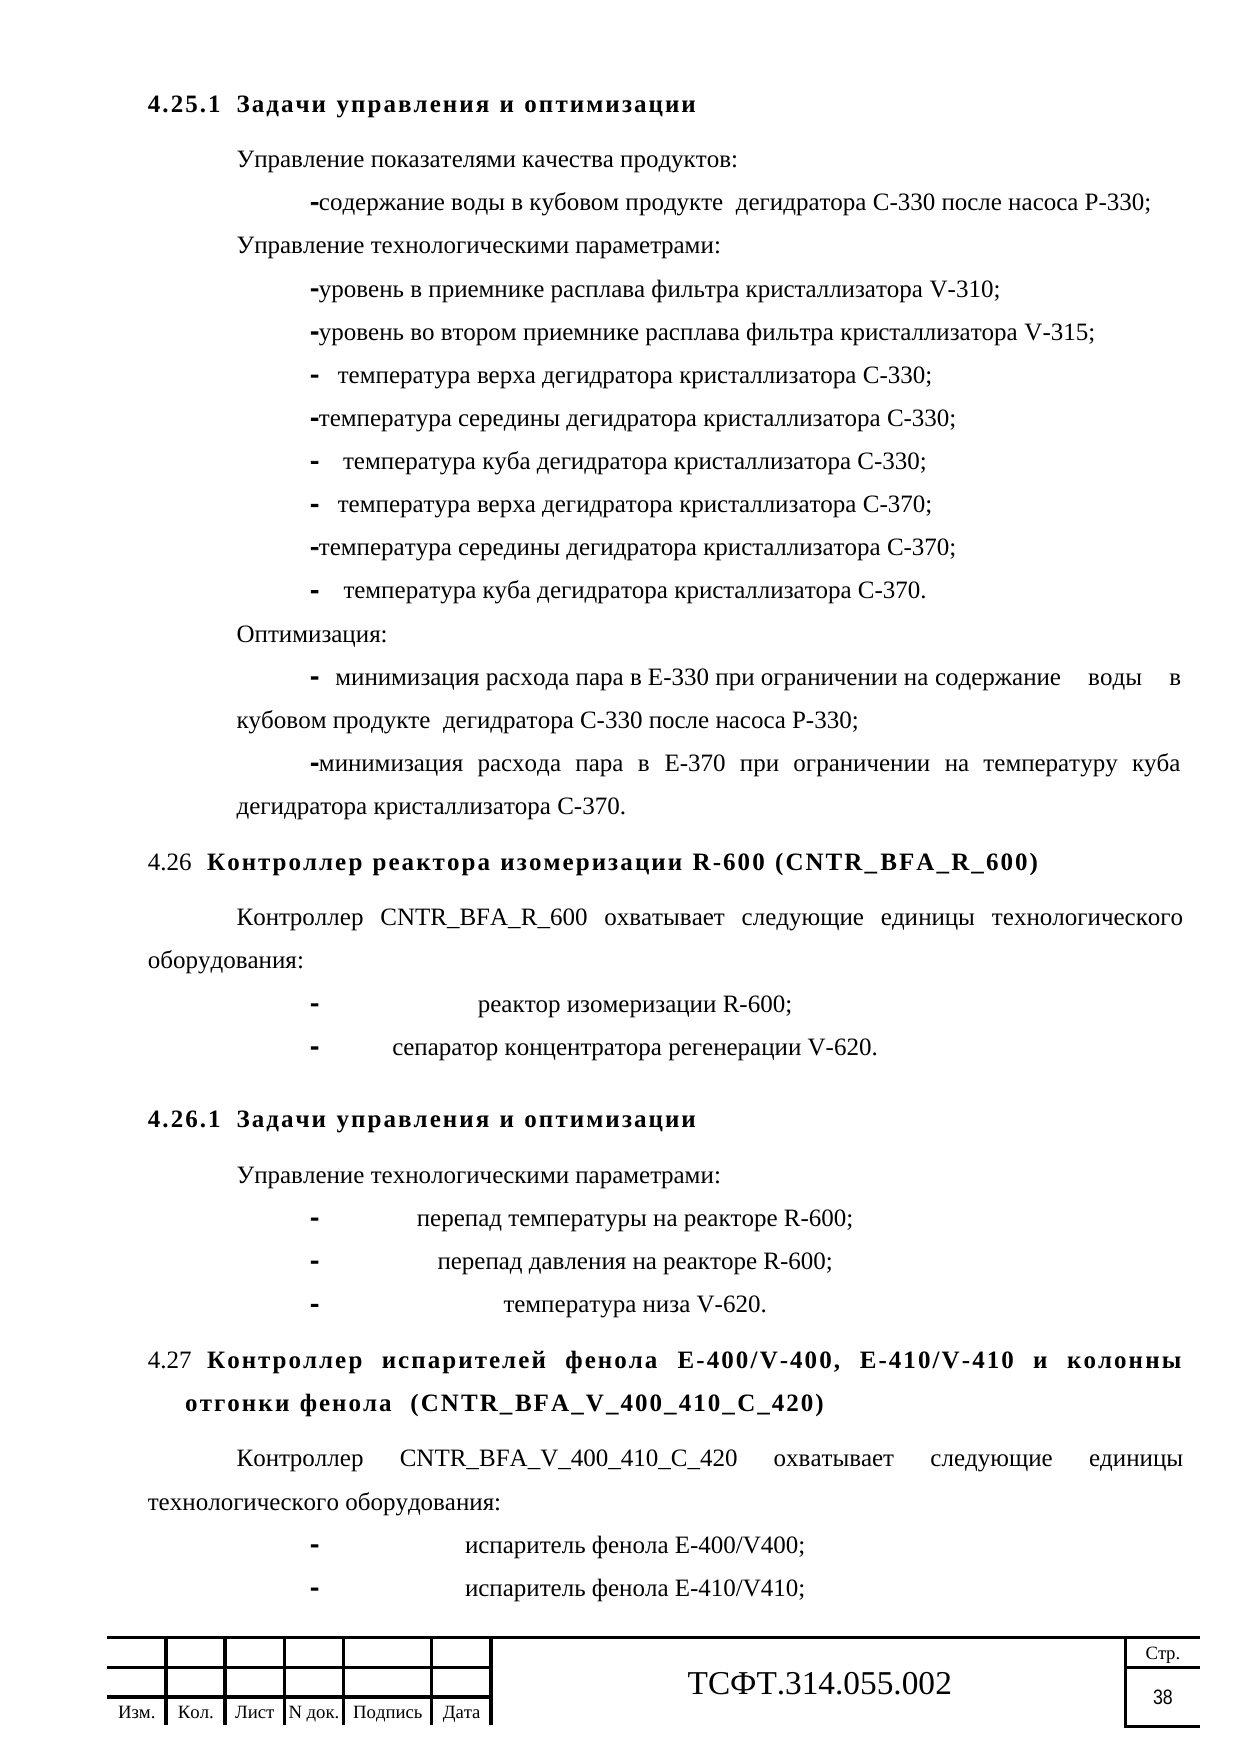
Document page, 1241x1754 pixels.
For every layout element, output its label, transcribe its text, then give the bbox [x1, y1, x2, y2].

text Контроллер CNTR_BFA_V_400_410_C_420 охватывает следующие единицы технологического оборудования: [148, 1443, 1183, 1515]
text температура куба дегидратора кристаллизатора С-330; [236, 446, 1181, 475]
text испаритель фенола Е-400/V400; [236, 1530, 1181, 1558]
text температура куба дегидратора кристаллизатора С-370. [236, 576, 1181, 604]
text испаритель фенола Е-410/V410; [236, 1573, 1181, 1602]
text перепад температуры на реакторе R-600; [236, 1203, 1181, 1232]
text минимизация расхода пара в Е-330 при ограничении на содержание воды в кубовом продукте дегидратора С-330 после насоса Р-330; [236, 662, 1181, 734]
text уровень во втором приемнике расплава фильтра кристаллизатора V-315; [236, 317, 1181, 346]
text перепад давления на реакторе R-600; [236, 1246, 1181, 1275]
text Оптимизация: [148, 619, 1183, 647]
text сепаратор концентратора регенерации V-620. [236, 1032, 1181, 1061]
text температура середины дегидратора кристаллизатора С-330; [236, 403, 1181, 432]
text температура верха дегидратора кристаллизатора С-370; [236, 489, 1181, 518]
text температура низа V-620. [236, 1289, 1181, 1318]
text Задачи управления и оптимизации [148, 1104, 1151, 1133]
text Управление технологическими параметрами: [148, 1160, 1183, 1188]
text Контроллер CNTR_BFA_R_600 охватывает следующие единицы технологического оборудования: [148, 902, 1183, 974]
text минимизация расхода пара в E-370 при ограничении на температуру куба дегидратора кристаллизатора С-370. [236, 748, 1181, 820]
text уровень в приемнике расплава фильтра кристаллизатора V-310; [236, 274, 1181, 302]
text температура верха дегидратора кристаллизатора С-330; [236, 360, 1181, 389]
text Задачи управления и оптимизации [148, 89, 1151, 117]
text реактор изомеризации R-600; [236, 989, 1181, 1017]
text содержание воды в кубовом продукте дегидратора С-330 после насоса Р-330; [236, 187, 1181, 216]
text Управление показателями качества продуктов: [148, 144, 1183, 173]
text температура середины дегидратора кристаллизатора С-370; [236, 532, 1181, 561]
subtitle Контроллер реактора изомеризации R-600 (CNTR_BFA_R_600) [148, 847, 1181, 876]
text Управление технологическими параметрами: [148, 231, 1183, 259]
subtitle Контроллер испарителей фенола E-400/V-400, E-410/V-410 и колонны отгонки фенола (CNTR_BFA_V_400_410_C_420) [148, 1345, 1181, 1417]
